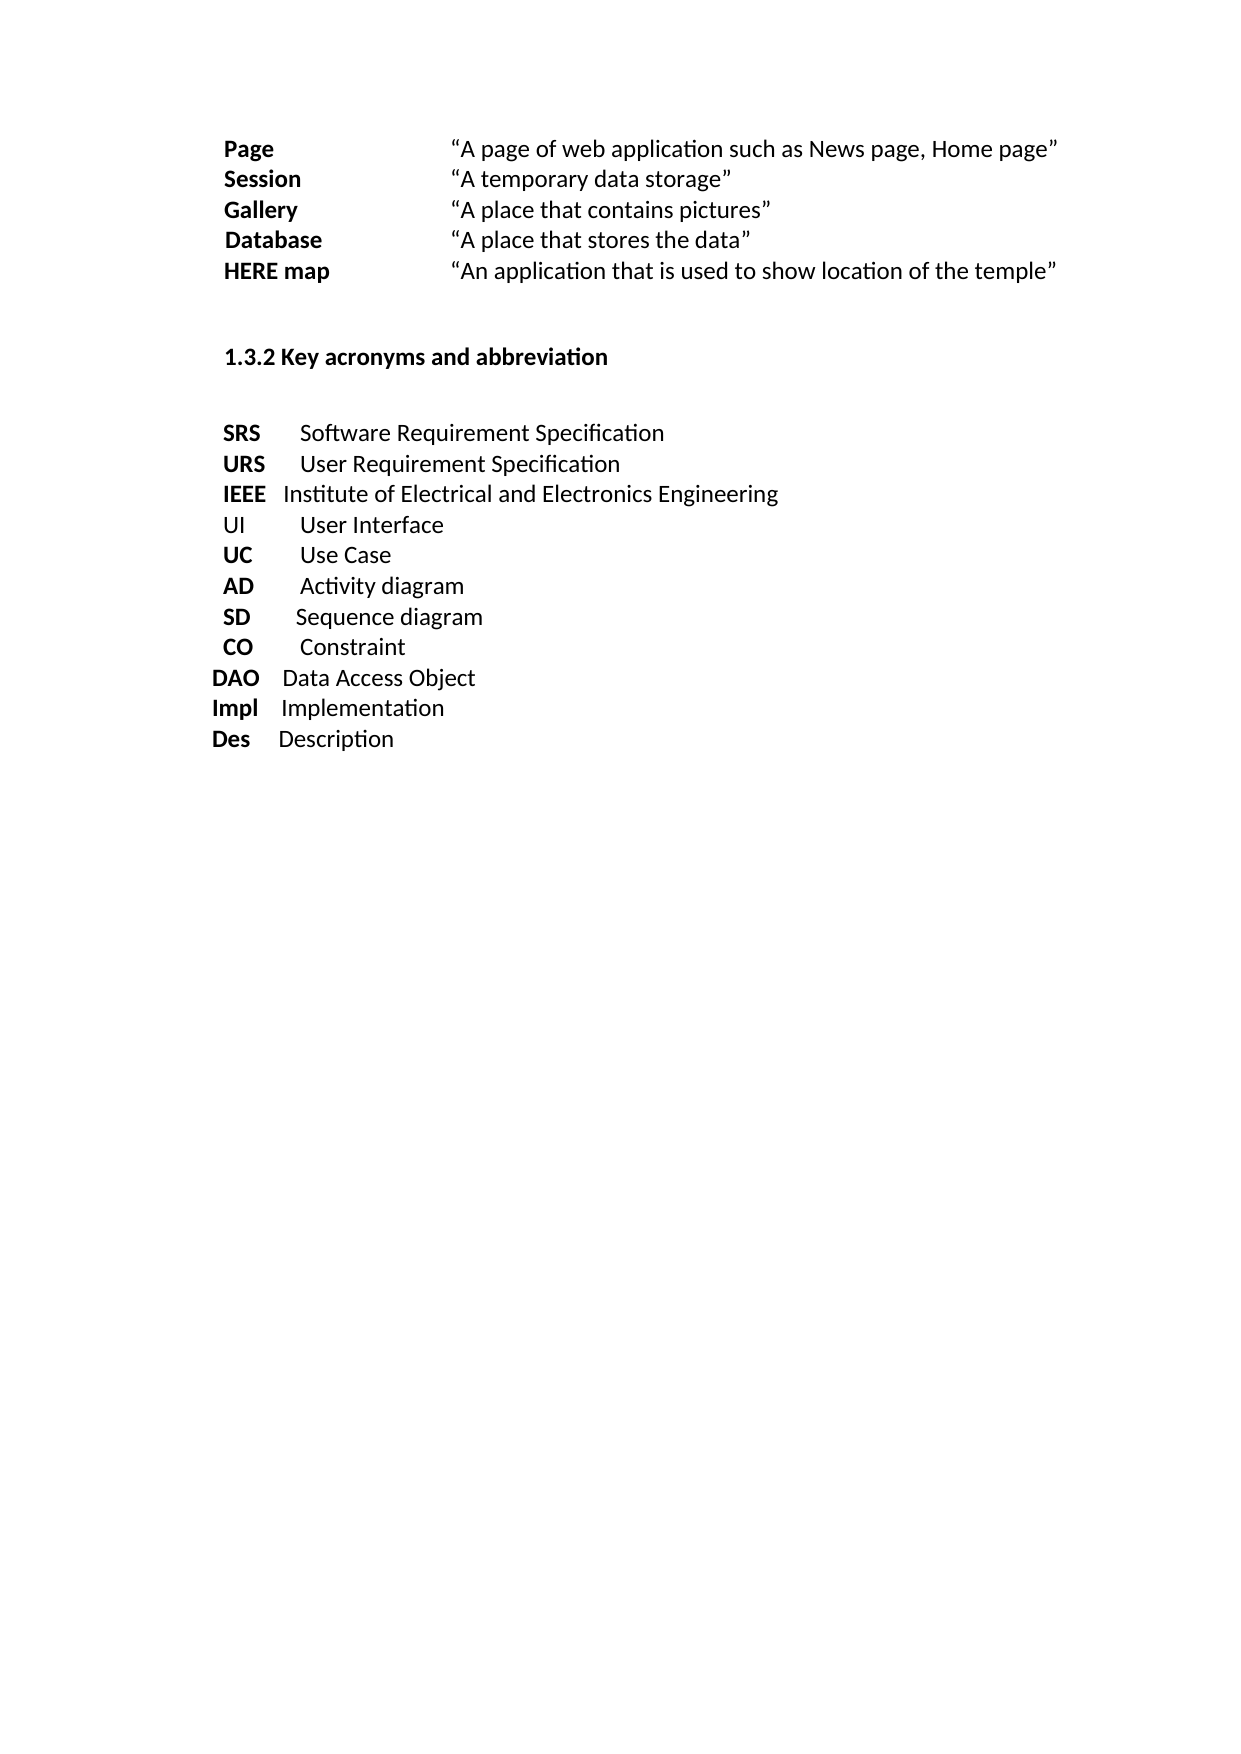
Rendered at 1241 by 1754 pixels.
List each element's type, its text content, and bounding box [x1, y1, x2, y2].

text UC Use Case [150, 540, 1090, 570]
text UI User Interface [150, 509, 1090, 540]
text DAO Data Access Object [150, 662, 1090, 692]
text Gallery “A place that contains pictures” [150, 194, 1090, 224]
text HERE map “An application that is used to show location of the temple” [150, 255, 1090, 286]
subtitle 1.3.2 Key acronyms and abbreviation [224, 341, 1090, 372]
text SRS Software Requirement Specification [150, 418, 1090, 448]
text Session “A temporary data storage” [150, 163, 1090, 194]
text URS User Requirement Specification [150, 448, 1090, 479]
text Page “A page of web application such as News page, Home page” [150, 133, 1090, 163]
text Database “A place that stores the data” [225, 224, 1090, 255]
text Des Description [150, 723, 1090, 753]
text SD Sequence diagram [150, 601, 1090, 631]
text IEEE Institute of Electrical and Electronics Engineering [150, 479, 1090, 509]
text CO Constraint [150, 631, 1090, 662]
text Impl Implementation [150, 692, 1090, 723]
text AD Activity diagram [150, 570, 1090, 601]
